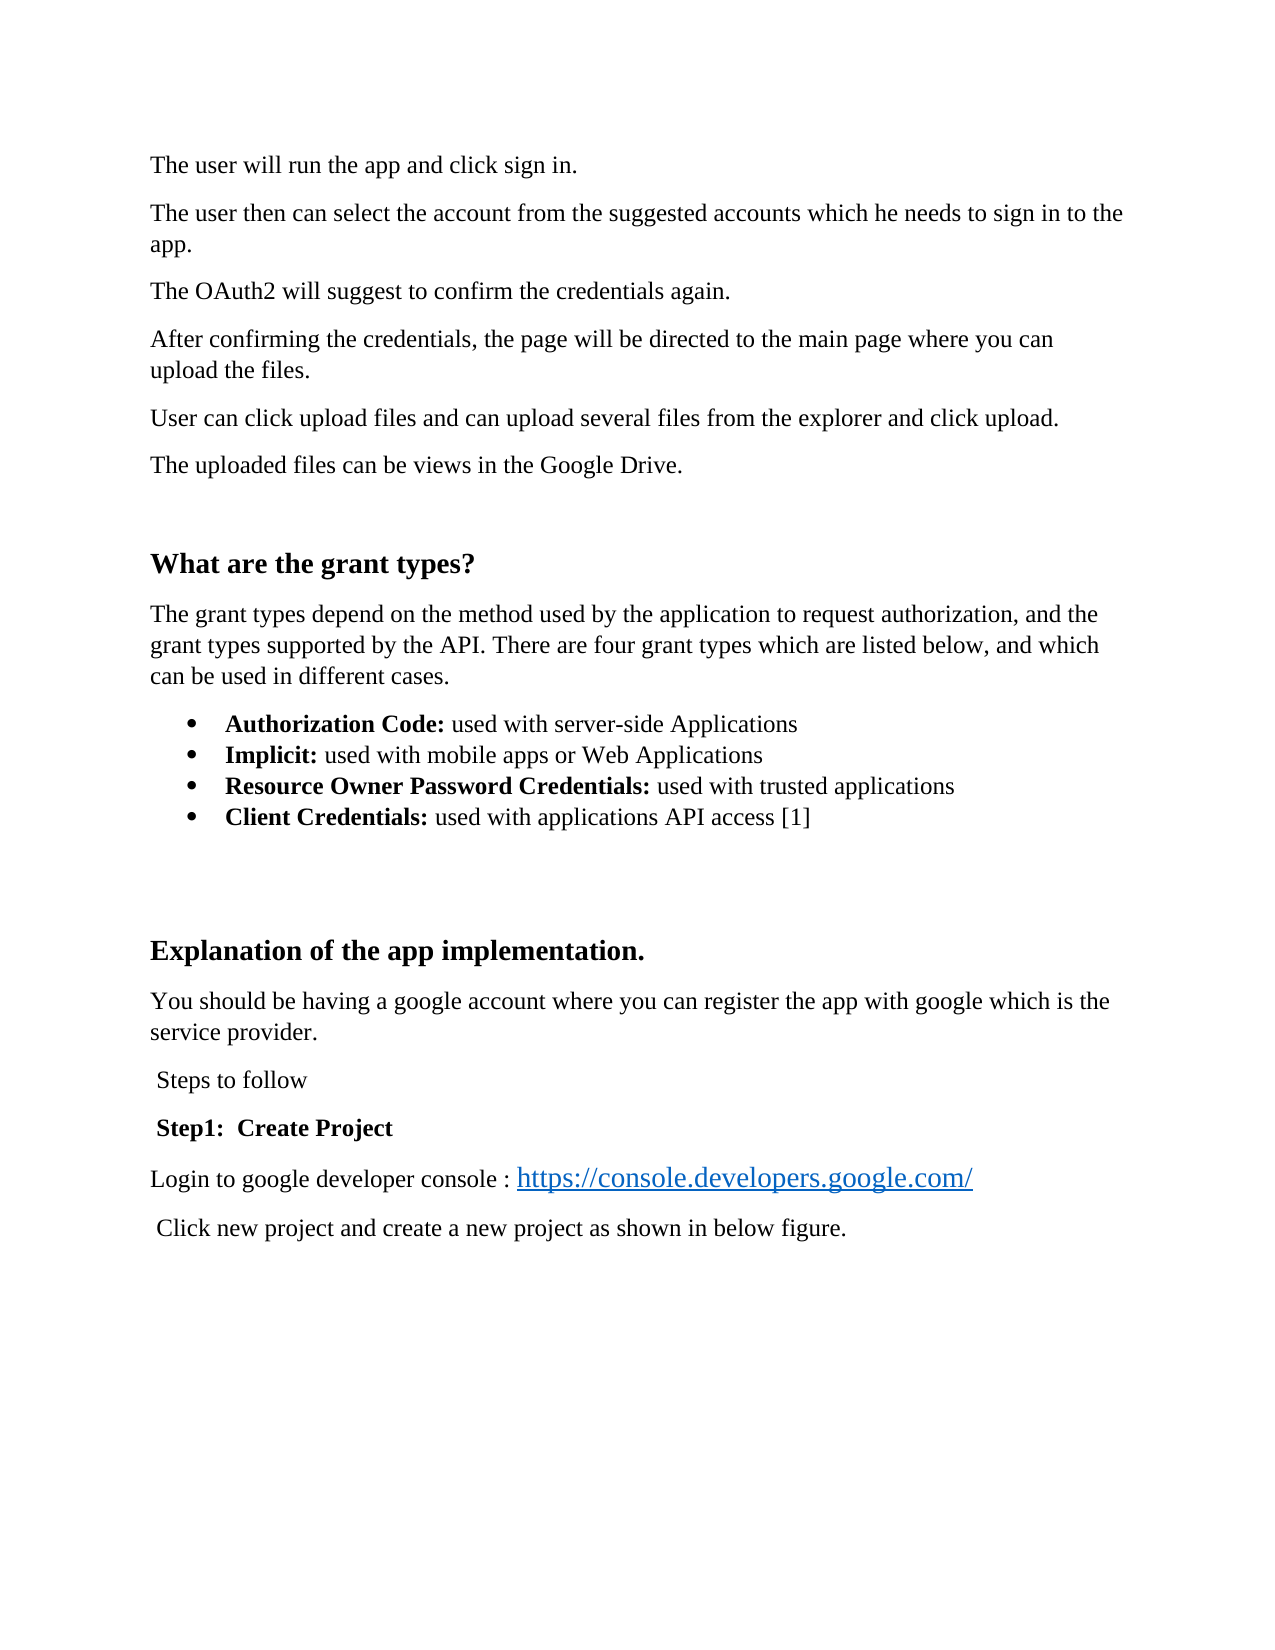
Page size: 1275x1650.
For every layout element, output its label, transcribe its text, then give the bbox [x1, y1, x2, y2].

text Explanation of the app implementation. [150, 933, 1125, 967]
text The OAuth2 will suggest to confirm the credentials again. [150, 276, 1125, 305]
list Client Credentials: used with applications API access [187, 802, 1125, 831]
list Implicit: used with mobile apps or Web Applications [187, 740, 1125, 768]
text Steps to follow [150, 1065, 1125, 1094]
text What are the grant types? [150, 546, 1125, 579]
text The uploaded files can be views in the Google Drive. [150, 451, 1125, 479]
text Step1: Create Project [150, 1113, 1125, 1141]
text After confirming the credentials, the page will be directed to the main page where you can upload the files. [150, 324, 1125, 384]
text You should be having a google account where you can register the app with google which is the service provider. [150, 986, 1125, 1046]
text Login to google developer console : https://console.developers.google.com/ [150, 1160, 1125, 1194]
text The user then can select the account from the suggested accounts which he needs to sign in to the app. [150, 198, 1125, 257]
text User can click upload files and can upload several files from the explorer and click upload. [150, 403, 1125, 432]
list Authorization Code: used with server-side Applications [187, 709, 1125, 737]
text Click new project and create a new project as shown in below figure. [150, 1213, 1125, 1242]
text The user will run the app and click sign in. [150, 150, 1125, 179]
text The grant types depend on the method used by the application to request authorization, and the grant types supported by the API. There are four grant types which are listed below, and which can be used in different cases. [150, 599, 1125, 690]
list Resource Owner Password Credentials: used with trusted applications [187, 771, 1125, 799]
